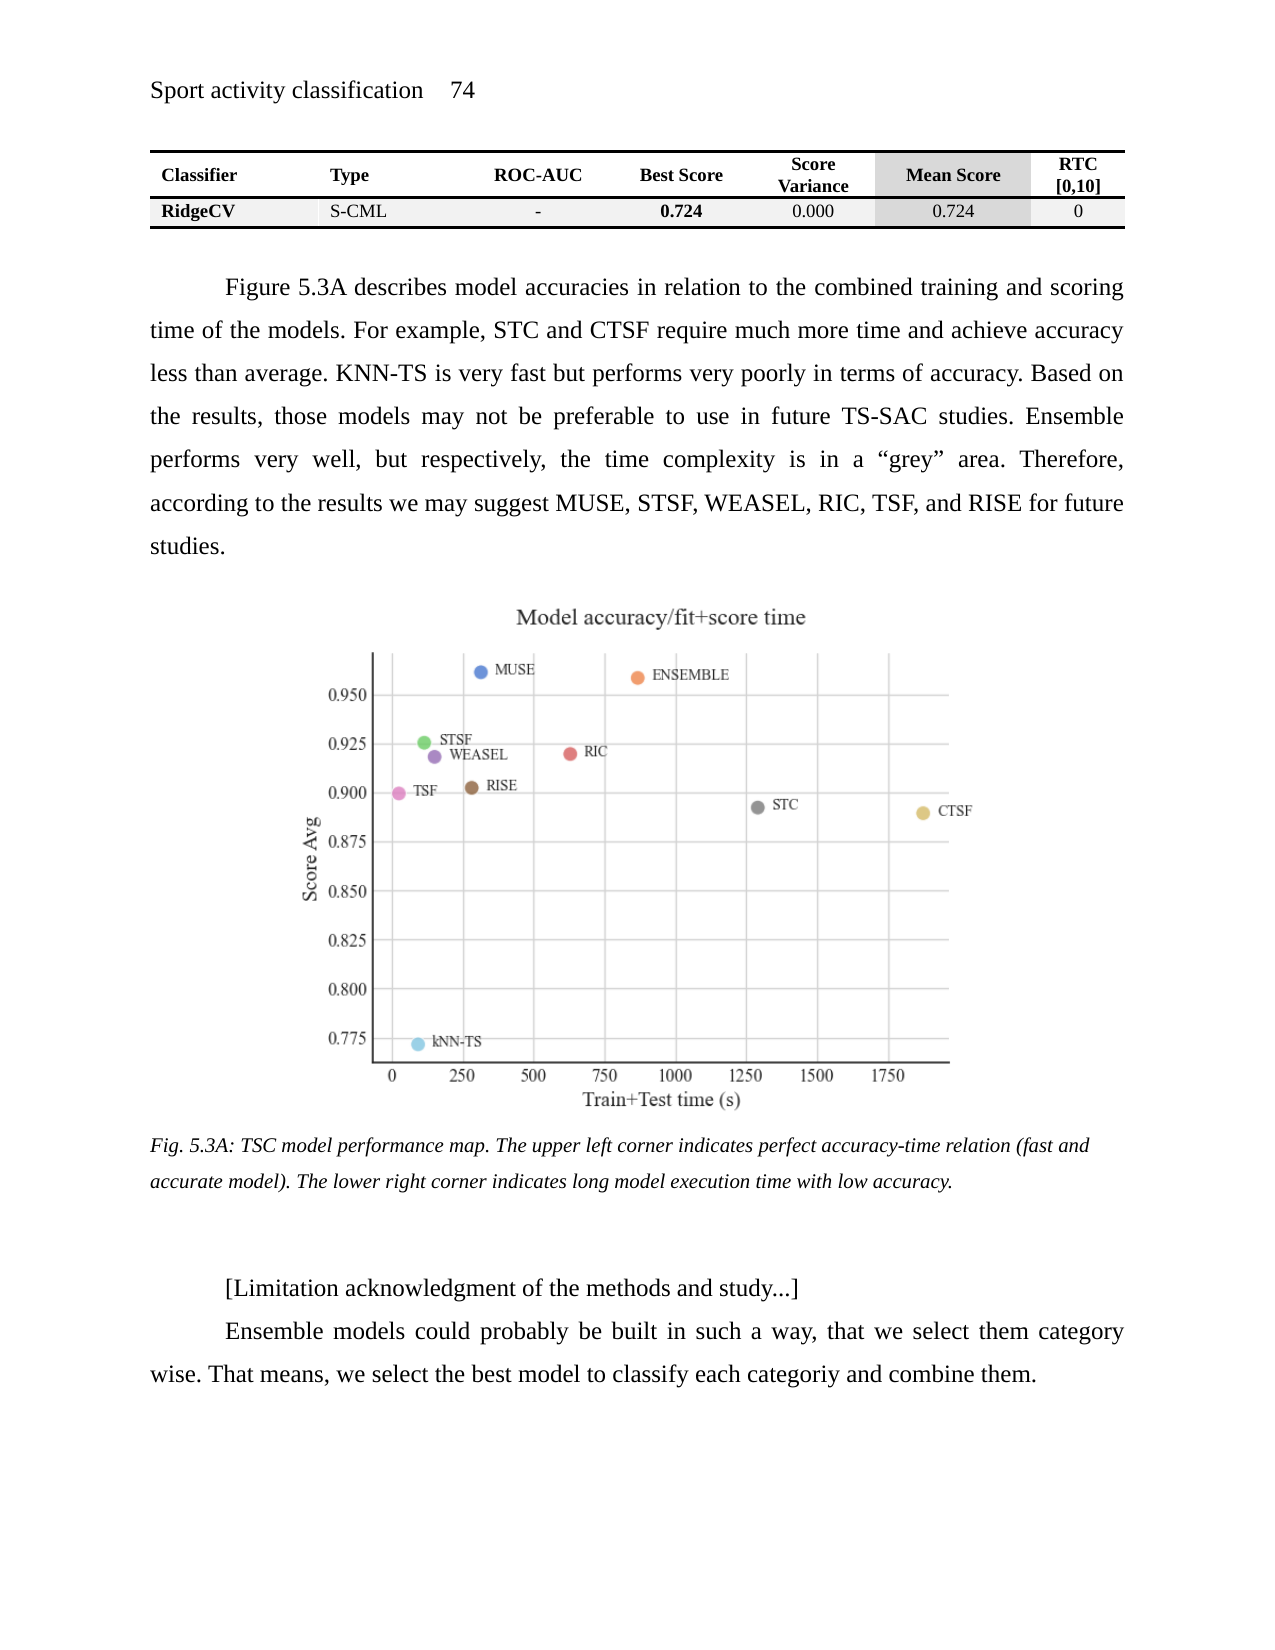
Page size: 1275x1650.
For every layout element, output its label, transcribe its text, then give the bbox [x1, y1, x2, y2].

table_cell 0.724 [875, 199, 1031, 226]
table_header Type [319, 153, 465, 196]
text [Limitation acknowledgment of the methods and study...] [150, 1273, 1125, 1301]
table_cell 0 [1031, 199, 1125, 226]
table_header Mean Score [875, 153, 1031, 196]
table_header Score Variance [751, 153, 875, 196]
table_header ROC-AUC [465, 153, 611, 196]
table_header RTC [0,10] [1031, 153, 1125, 196]
text Fig. 5.3A: TSC model performance map. The upper left corner indicates perfect accuracy-time relation (fast and accurate model). The lower right corner indicates long model execution time with low accuracy. [150, 1132, 1125, 1193]
table_header Best Score [611, 153, 751, 196]
text Ensemble models could probably be built in such a way, that we select them category wise. That means, we select the best model to classify each categoriy and combine them. [150, 1316, 1125, 1388]
table_cell S-CML [319, 199, 465, 226]
table_cell 0.000 [751, 199, 875, 226]
picture [292, 598, 983, 1121]
table_header Classifier [150, 153, 318, 196]
table_cell - [465, 199, 611, 226]
table_cell 0.724 [611, 199, 751, 226]
table_cell RidgeCV [150, 199, 318, 226]
text Figure 5.3A describes model accuracies in relation to the combined training and scoring time of the models. For example, STC and CTSF require much more time and achieve accuracy less than average. KNN-TS is very fast but performs very poorly in terms of accuracy. Based on the results, those models may not be preferable to use in future TS-SAC studies. Ensemble performs very well, but respectively, the time complexity is in a “grey” area. Therefore, according to the results we may suggest MUSE, STSF, WEASEL, RIC, TSF, and RISE for future studies. [150, 272, 1125, 559]
